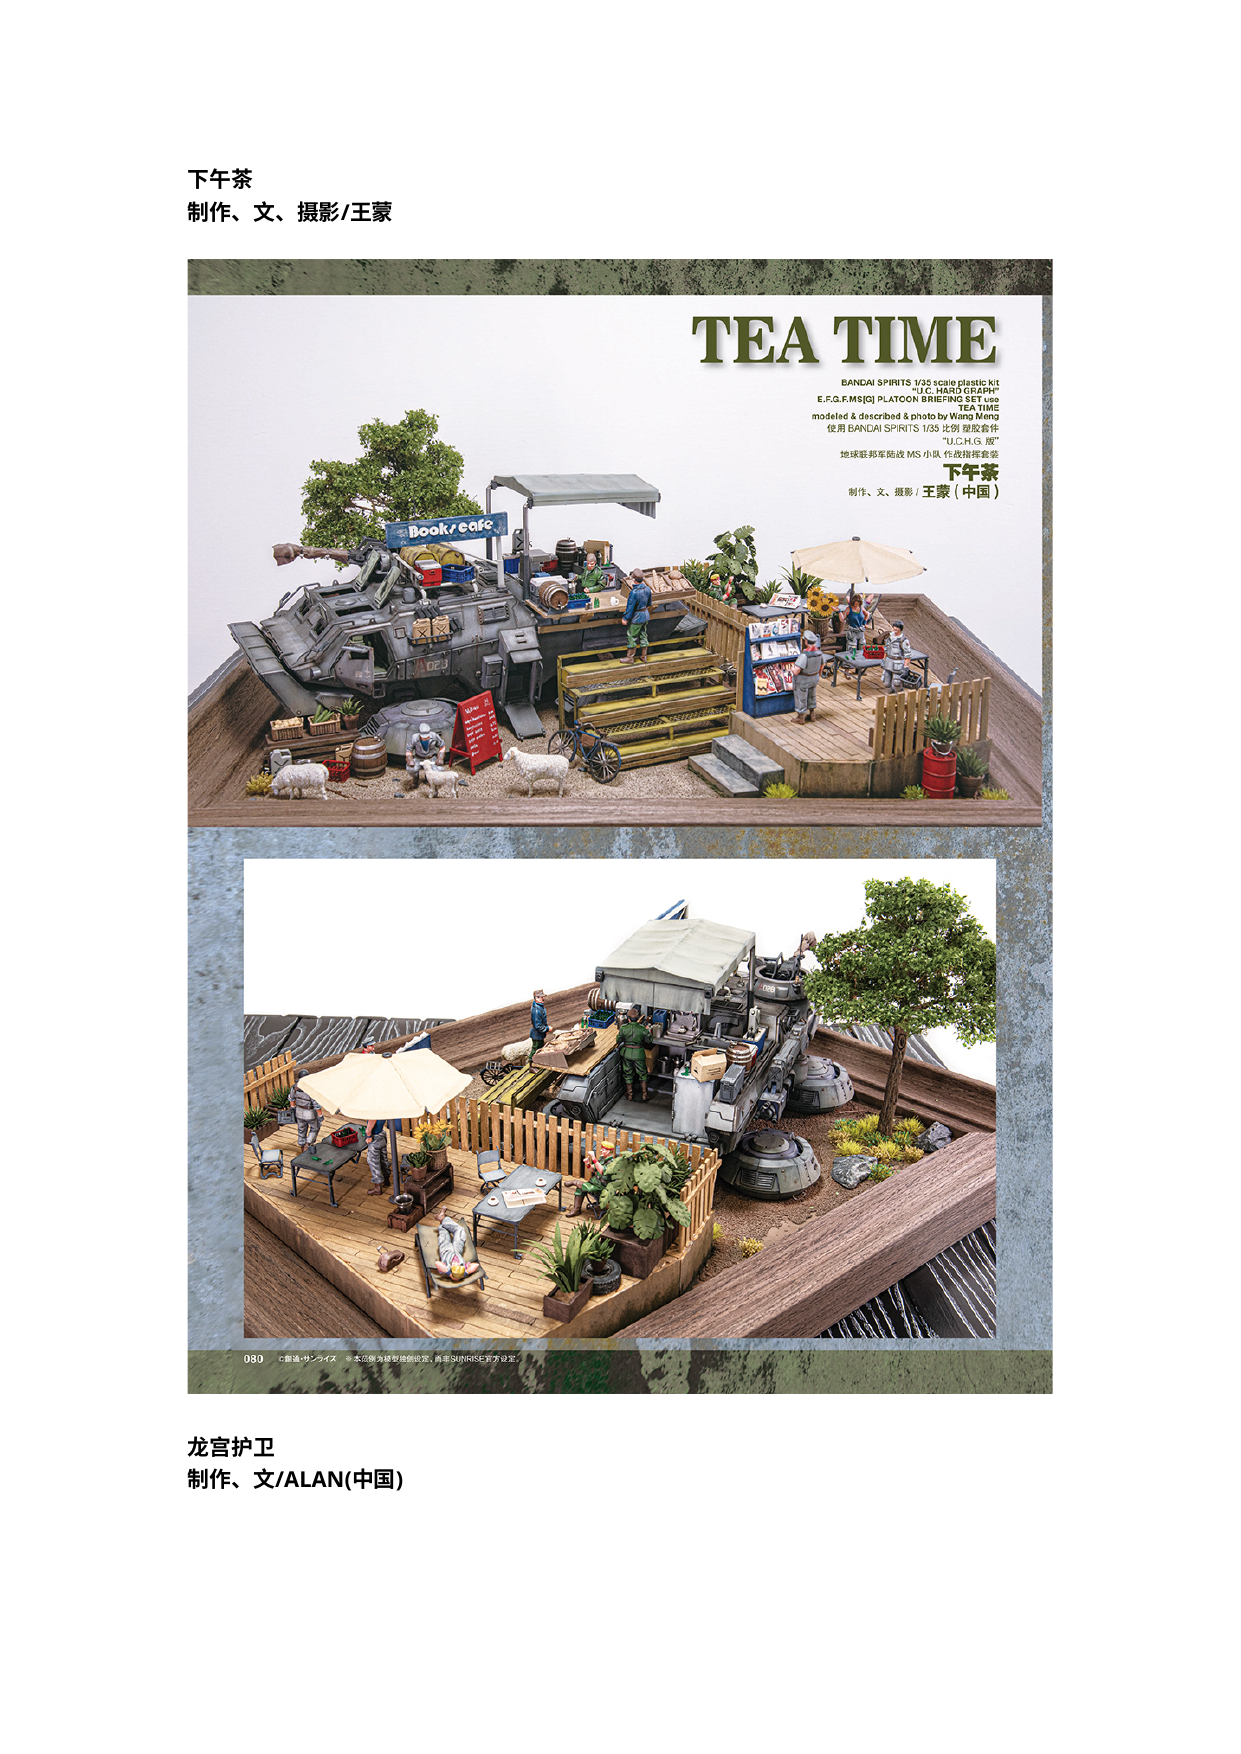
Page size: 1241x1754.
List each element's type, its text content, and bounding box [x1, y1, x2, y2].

text 制作、文、摄影/王蒙 [187, 194, 1053, 227]
text 龙宫护卫 [187, 1429, 1053, 1462]
text 制作、文/ALAN(中国) [187, 1462, 1053, 1494]
text 下午茶 [187, 162, 1053, 194]
picture [187, 259, 1053, 1394]
